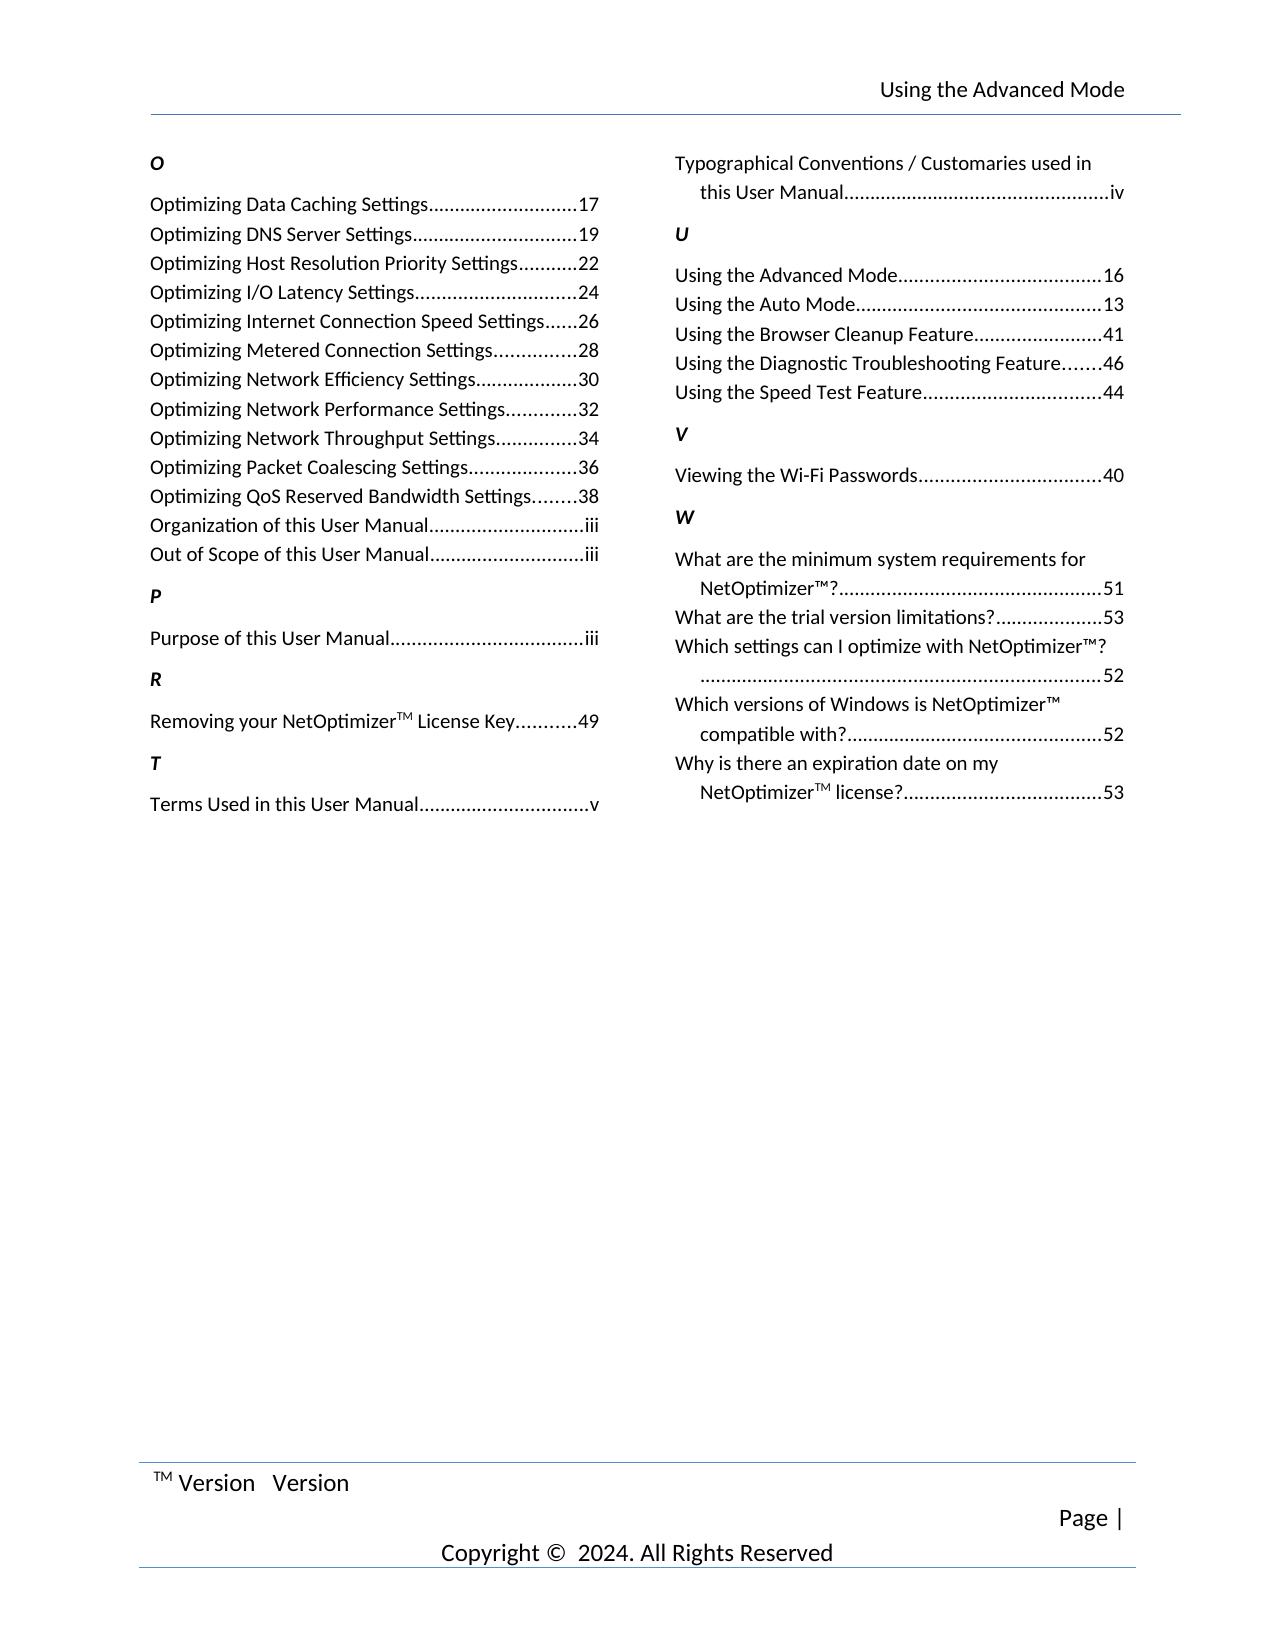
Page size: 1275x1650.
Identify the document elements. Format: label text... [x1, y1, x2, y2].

subtitle V [675, 421, 1125, 446]
text Removing your NetOptimizerTM License Key 49 [150, 708, 600, 734]
text Using the Browser Cleanup Feature 41 [675, 321, 1125, 346]
text Typographical Conventions / Customaries used in this User Manual iv [675, 150, 1125, 204]
subtitle O [150, 150, 600, 175]
text What are the trial version limitations? 53 [675, 604, 1125, 629]
text Optimizing I/O Latency Settings 24 [150, 279, 600, 304]
text Why is there an expiration date on my NetOptimizerTM license? 53 [675, 750, 1125, 804]
text Using the Advanced Mode 16 [675, 262, 1125, 288]
text Organization of this User Manual iii [150, 512, 600, 538]
text Using the Auto Mode 13 [675, 292, 1125, 317]
text Purpose of this User Manual iii [150, 625, 600, 650]
text Optimizing DNS Server Settings 19 [150, 221, 600, 246]
text Terms Used in this User Manual v [150, 792, 600, 817]
text Optimizing Packet Coalescing Settings 36 [150, 454, 600, 479]
text Optimizing Network Efficiency Settings 30 [150, 367, 600, 392]
text What are the minimum system requirements for NetOptimizer™? 51 [675, 546, 1125, 600]
text Using the Diagnostic Troubleshooting Feature 46 [675, 350, 1125, 375]
subtitle P [150, 583, 600, 609]
subtitle R [150, 667, 600, 692]
text Optimizing QoS Reserved Bandwidth Settings 38 [150, 483, 600, 509]
text Using the Speed Test Feature 44 [675, 379, 1125, 404]
subtitle W [675, 504, 1125, 529]
text Optimizing Internet Connection Speed Settings 26 [150, 308, 600, 334]
text Optimizing Metered Connection Settings 28 [150, 337, 600, 363]
subtitle T [150, 750, 600, 775]
text Optimizing Network Performance Settings 32 [150, 396, 600, 421]
text Optimizing Data Caching Settings 17 [150, 192, 600, 217]
text Optimizing Network Throughput Settings 34 [150, 425, 600, 450]
text Which settings can I optimize with NetOptimizer™? 52 [675, 633, 1125, 688]
text Which versions of Windows is NetOptimizer™ compatible with? 52 [675, 692, 1125, 746]
text Optimizing Host Resolution Priority Settings 22 [150, 250, 600, 275]
subtitle U [675, 221, 1125, 246]
text Viewing the Wi-Fi Passwords 40 [675, 462, 1125, 488]
text Out of Scope of this User Manual iii [150, 542, 600, 567]
